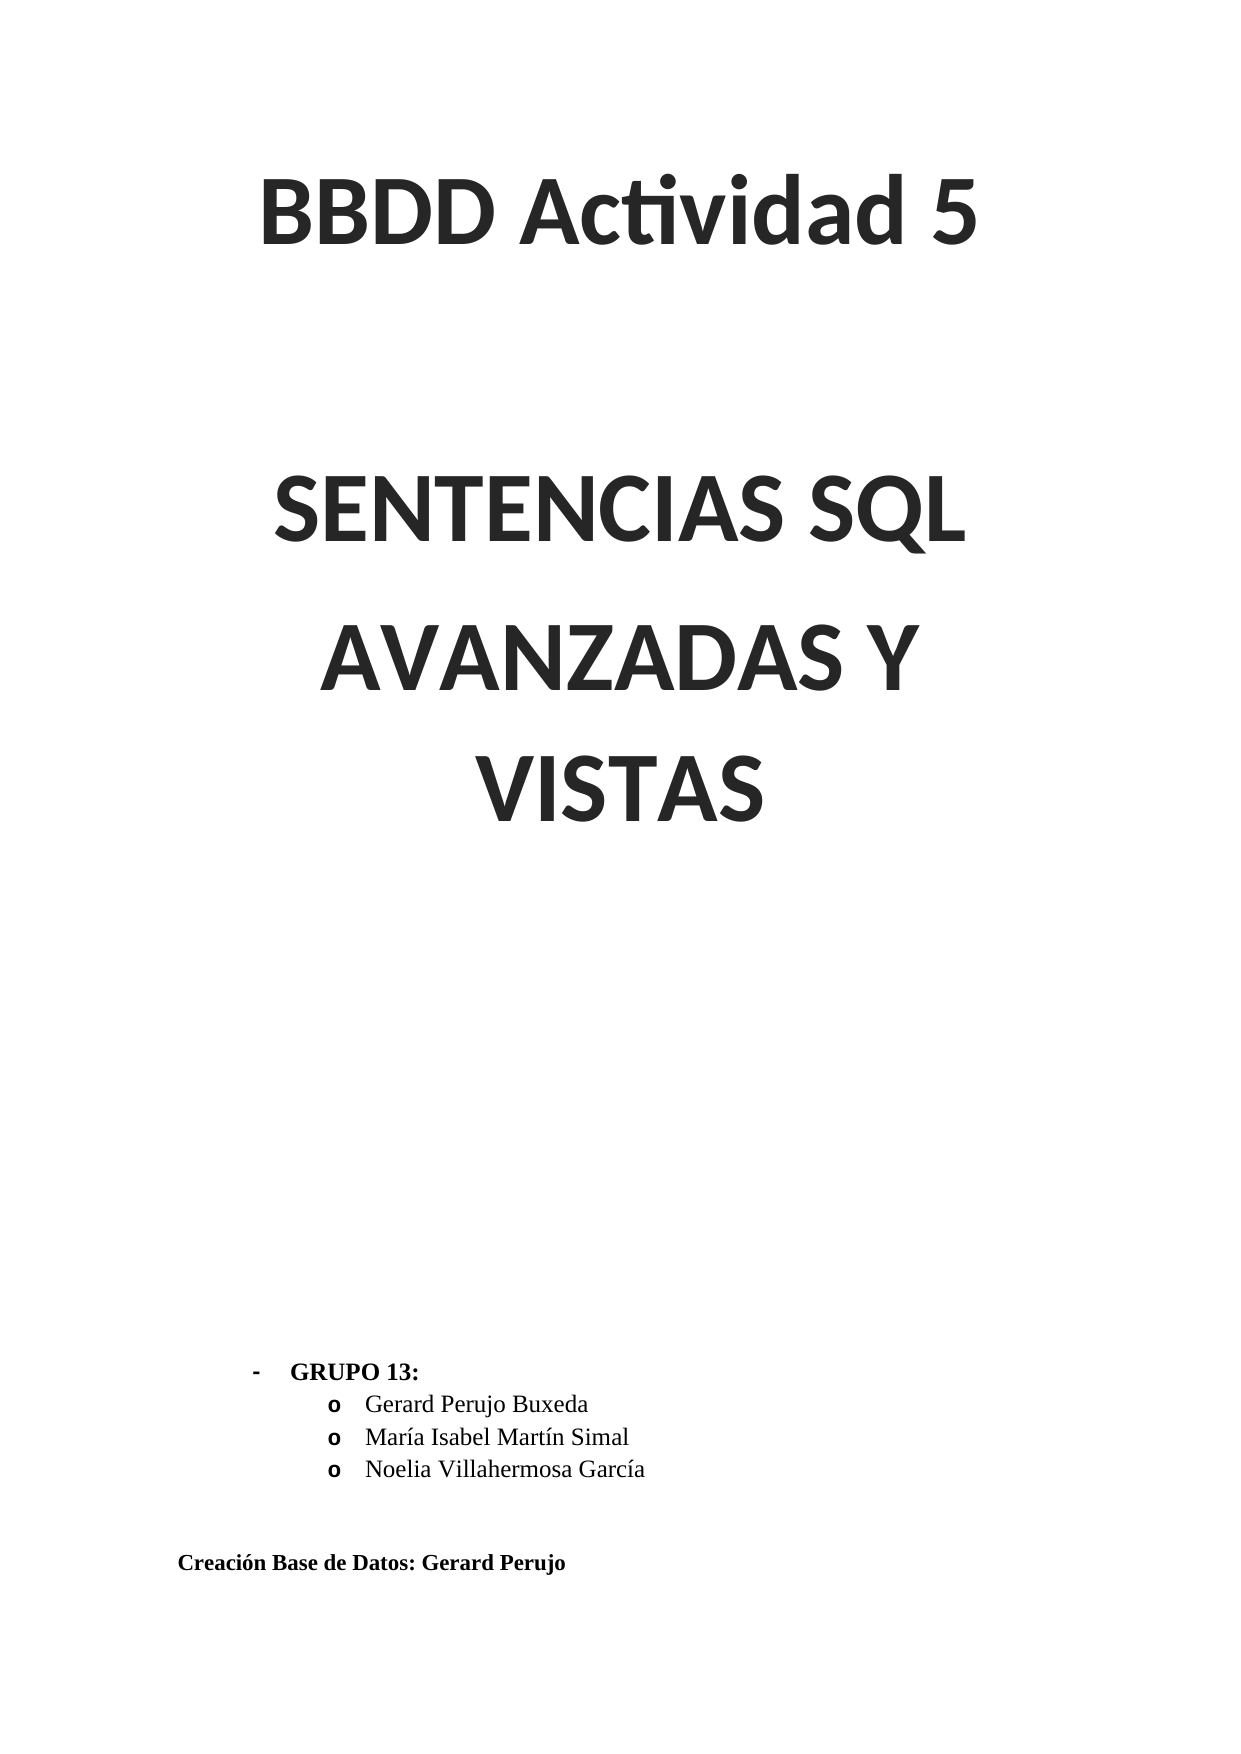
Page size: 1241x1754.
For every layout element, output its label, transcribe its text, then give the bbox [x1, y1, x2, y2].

text AVANZADAS Y VISTAS [177, 593, 1063, 847]
text SENTENCIAS SQL [177, 444, 1063, 567]
list Noelia Villahermosa García [327, 1454, 1063, 1485]
list GRUPO 13: [252, 1356, 1063, 1387]
text BBDD Actividad 5 [177, 148, 1063, 270]
text Creación Base de Datos: Gerard Perujo [177, 1549, 1063, 1575]
list Gerard Perujo Buxeda [327, 1389, 1063, 1419]
list María Isabel Martín Simal [327, 1422, 1063, 1452]
